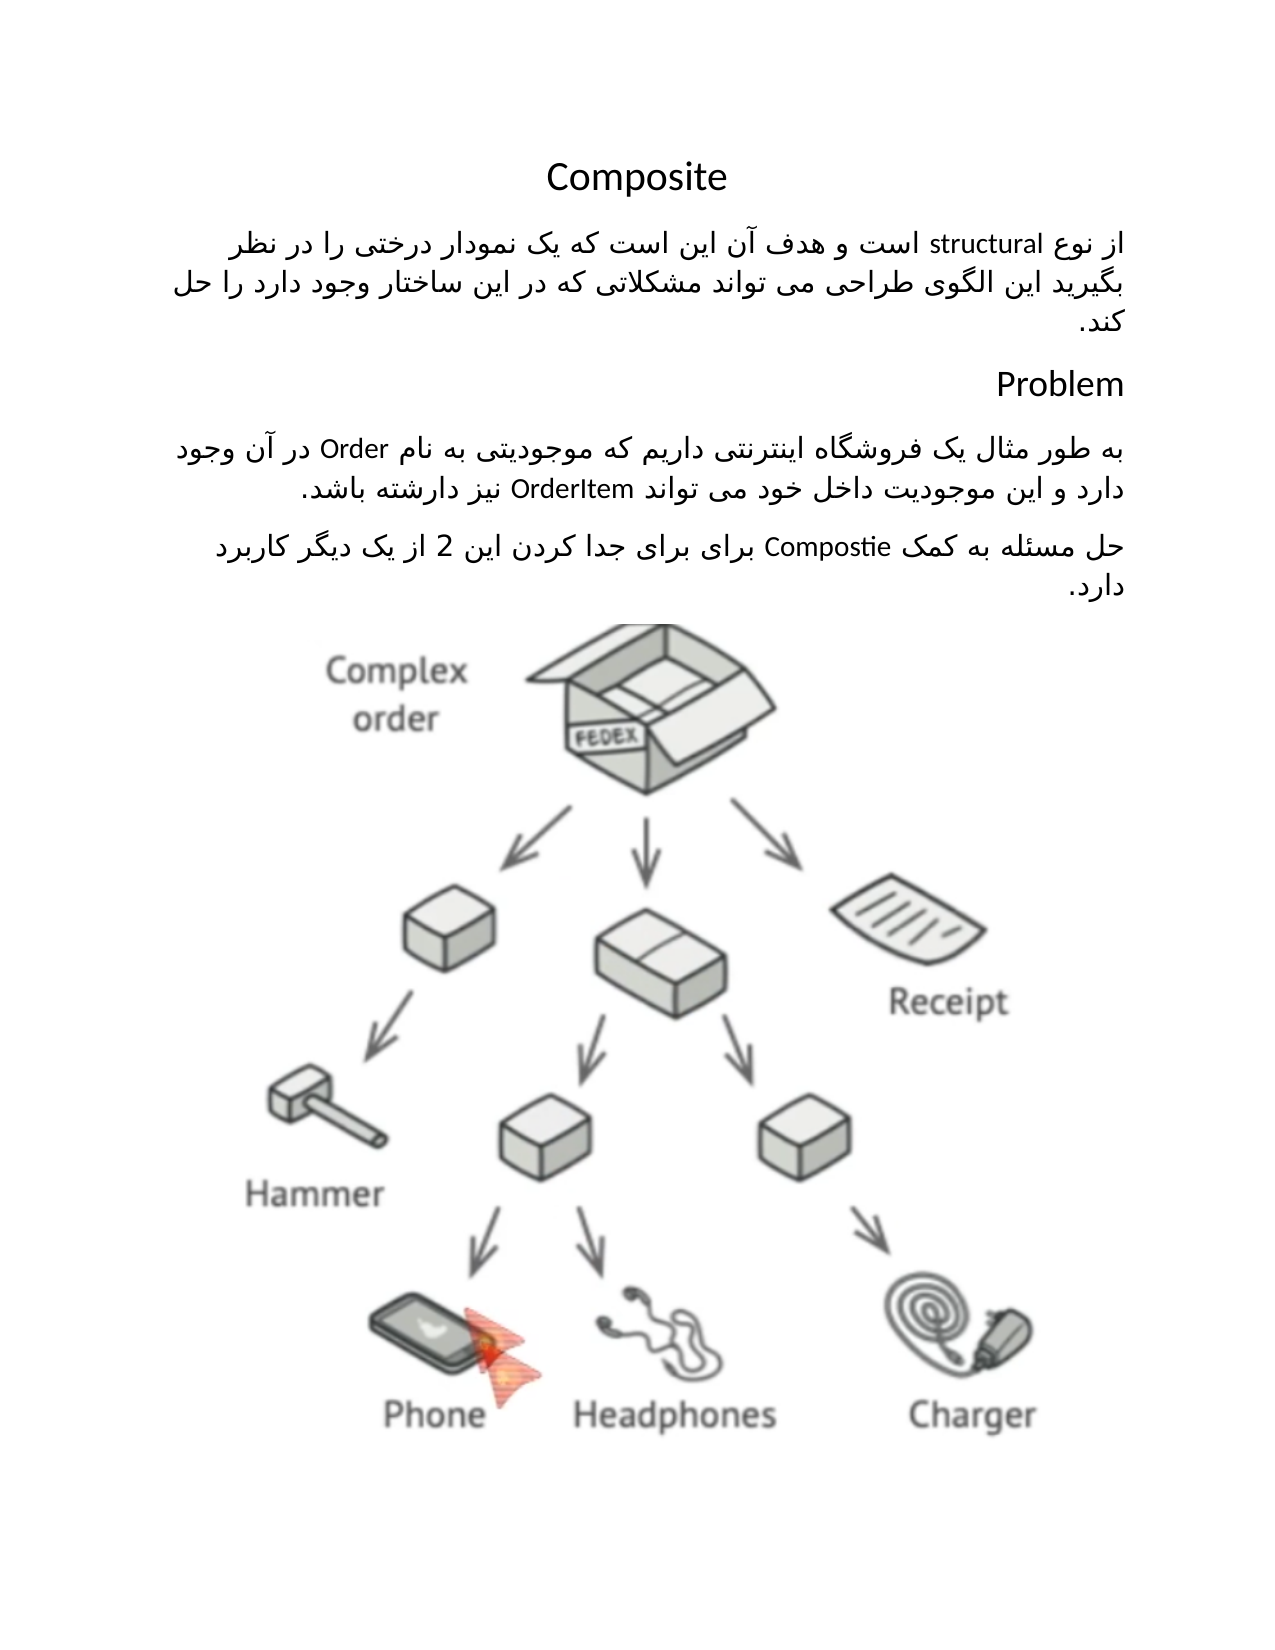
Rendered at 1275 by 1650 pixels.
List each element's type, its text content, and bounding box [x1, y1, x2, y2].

text Problem [150, 360, 1125, 406]
text از نوع structural است و هدف آن این است که یک نمودار درختی را در نظر بگیرید این الگوی طراحی می تواند مشکلاتی که در این ساختار وجود دارد را حل کند. [150, 225, 1125, 339]
text حل مسئله به کمک Compostie برای برای جدا کردن این 2 از یک دیگر کاربرد دارد. [150, 528, 1125, 602]
picture [150, 624, 1125, 1462]
text به طور مثال یک فروشگاه اینترنتی داریم که موجودیتی به نام Order در آن وجود دارد و این موجودیت داخل خود می تواند OrderItem نیز دارشته باشد. [150, 430, 1125, 506]
text Composite [150, 150, 1125, 201]
